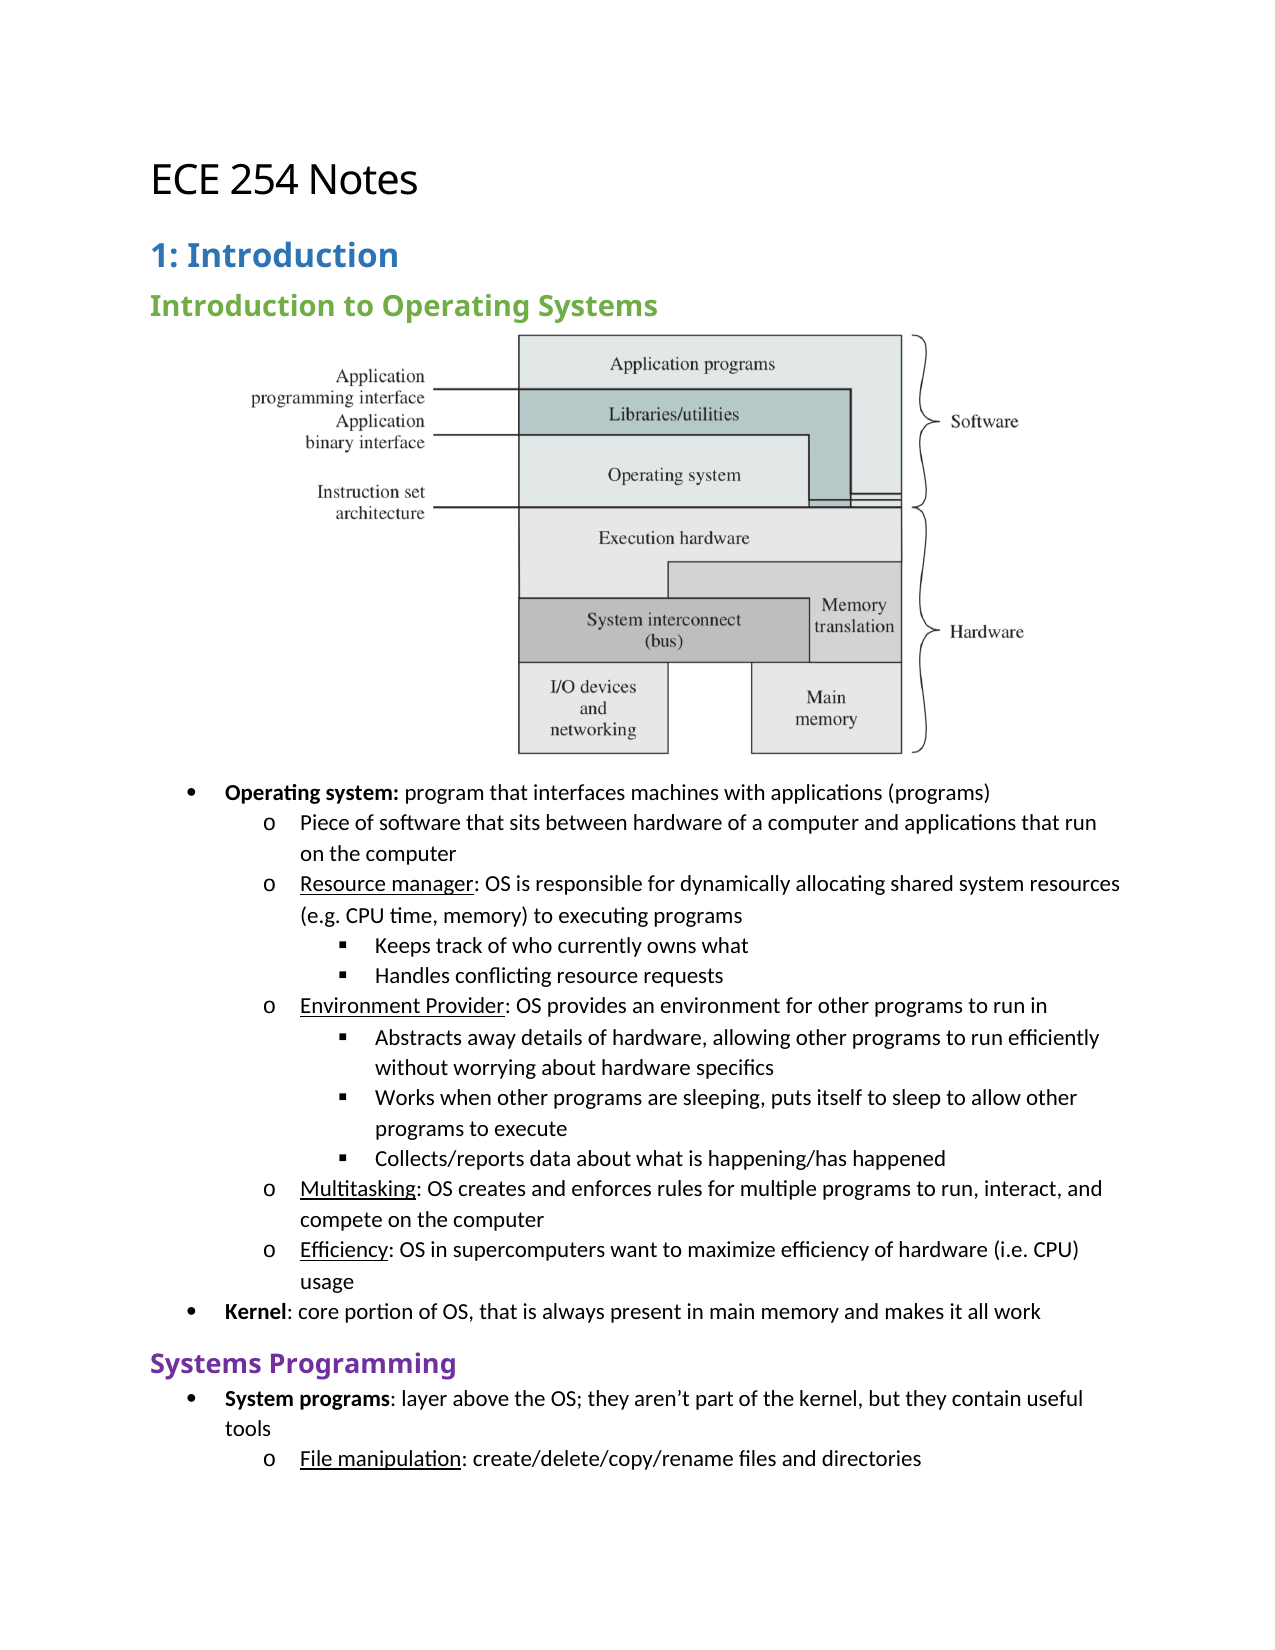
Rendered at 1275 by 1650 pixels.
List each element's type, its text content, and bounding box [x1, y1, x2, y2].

list File manipulation: create/delete/copy/rename files and directories [262, 1444, 1125, 1473]
list Works when other programs are sleeping, puts itself to sleep to allow other programs to execute [337, 1083, 1125, 1142]
list Environment Provider: OS provides an environment for other programs to run in [262, 992, 1125, 1021]
list Piece of software that sits between hardware of a computer and applications that run on the computer [262, 808, 1125, 867]
list Kernel: core portion of OS, that is always present in main memory and makes it all work [187, 1297, 1125, 1325]
list Collects/reports data about what is happening/has happened [337, 1144, 1125, 1172]
list Keeps track of who currently owns what [337, 931, 1125, 959]
list Operating system: program that interfaces machines with applications (programs) [187, 778, 1125, 806]
picture [238, 327, 1037, 759]
list Handles conflicting resource requests [337, 961, 1125, 989]
list System programs: layer above the OS; they aren’t part of the kernel, but they contain useful tools [187, 1384, 1125, 1442]
subtitle Introduction to Operating Systems [150, 285, 1125, 324]
list Resource manager: OS is responsible for dynamically allocating shared system resources (e.g. CPU time, memory) to executing programs [262, 869, 1125, 929]
title ECE 254 Notes [150, 150, 1125, 207]
list Efficiency: OS in supercomputers want to maximize efficiency of hardware (i.e. CPU) usage [262, 1236, 1125, 1295]
list Abstracts away details of hardware, allowing other programs to run efficiently without worrying about hardware specifics [337, 1023, 1125, 1081]
subtitle 1: Introduction [150, 232, 1125, 277]
subtitle Systems Programming [150, 1344, 1125, 1381]
list Multitasking: OS creates and enforces rules for multiple programs to run, interact, and compete on the computer [262, 1174, 1125, 1233]
